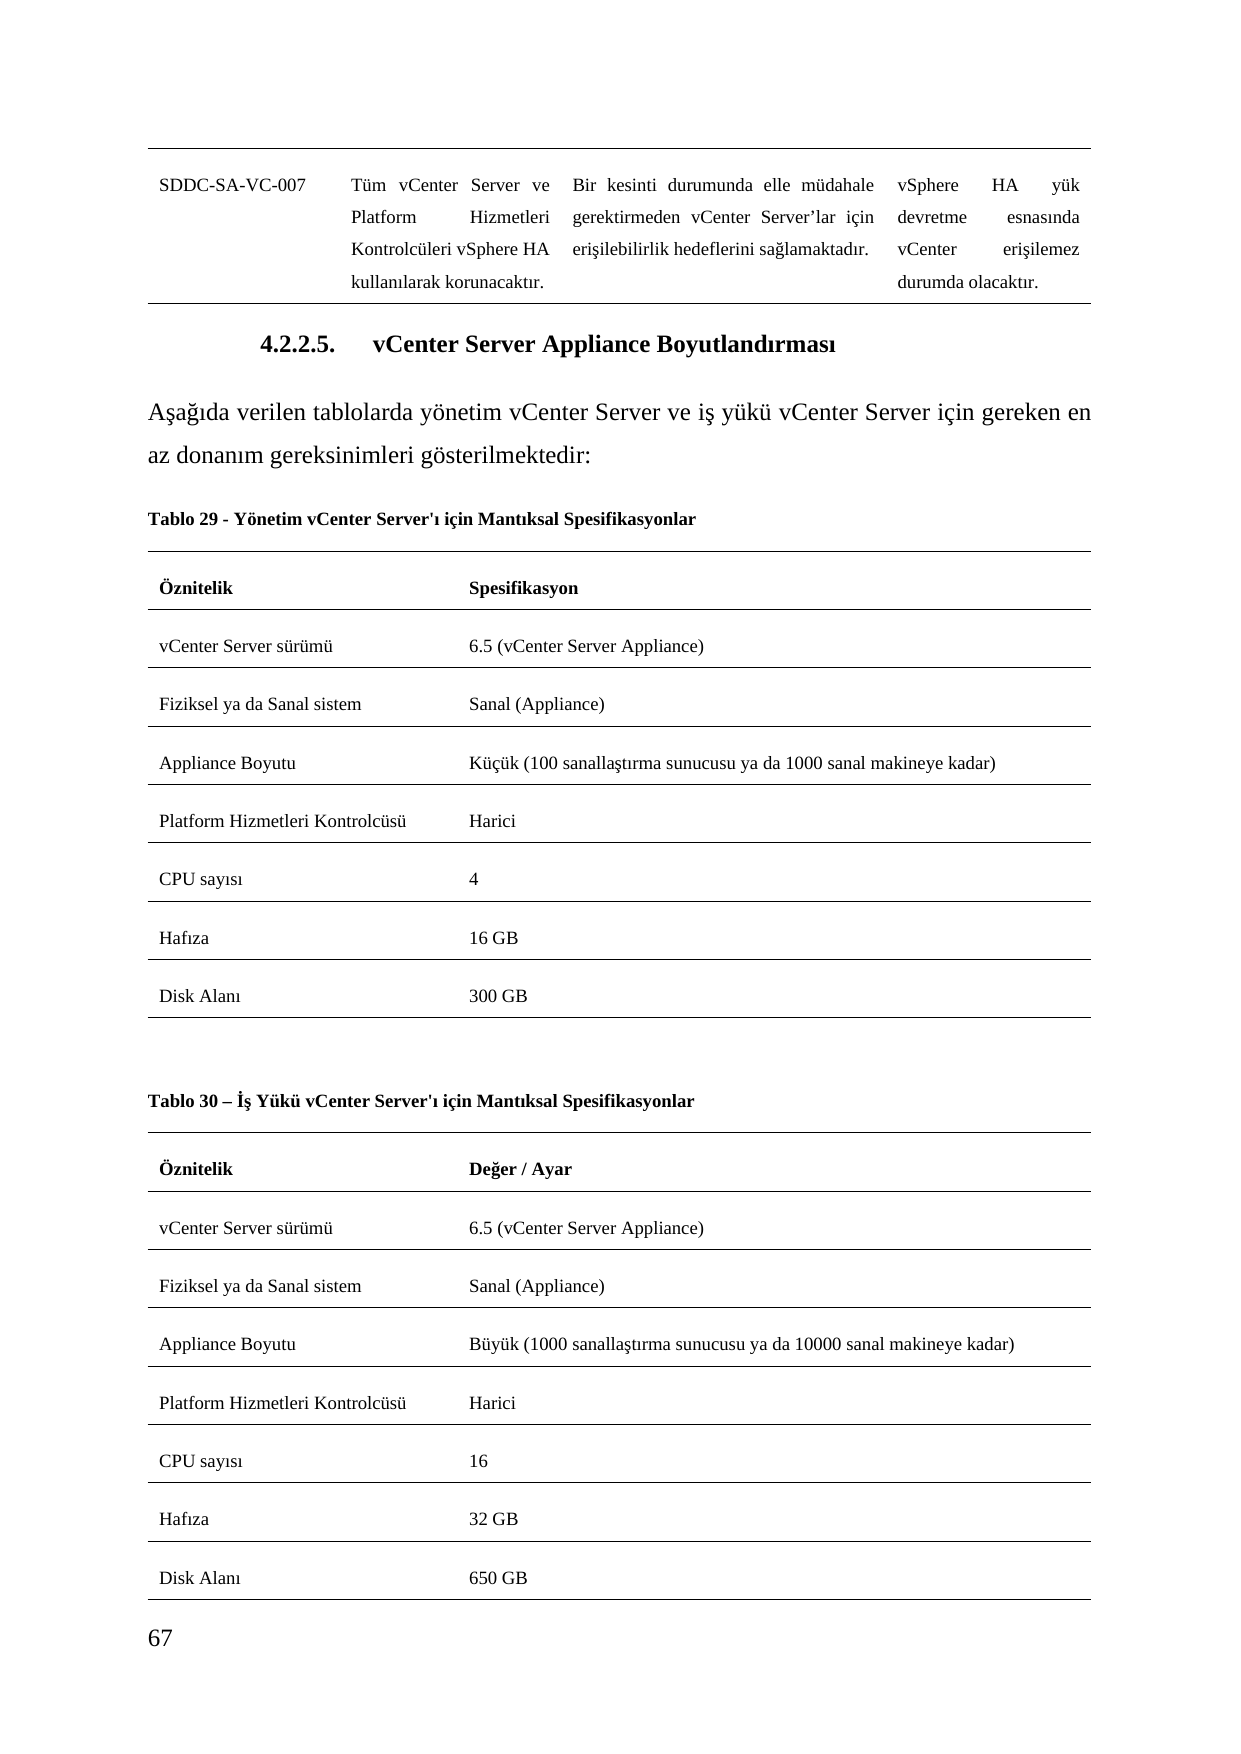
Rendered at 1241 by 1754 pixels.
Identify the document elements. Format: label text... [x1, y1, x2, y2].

table_cell Bir kesinti durumunda elle müdahale gerektirmeden vCenter Server’lar için erişilebilirlik hedeflerini sağlamaktadır. [561, 149, 886, 303]
table_header Öznitelik [148, 552, 458, 609]
table_cell vSphere HA yük devretme esnasında vCenter erişilemez durumda olacaktır. [886, 149, 1091, 303]
table_cell 4 [458, 843, 1091, 901]
table_cell CPU sayısı [148, 1425, 458, 1482]
table_cell 650 GB [458, 1542, 1091, 1599]
table_cell Fiziksel ya da Sanal sistem [148, 668, 458, 726]
table_cell Hafıza [148, 1483, 458, 1541]
table_header Spesifikasyon [458, 552, 1091, 609]
table_cell Küçük (100 sanallaştırma sunucusu ya da 1000 sanal makineye kadar) [458, 727, 1091, 784]
table_cell 300 GB [458, 960, 1091, 1017]
table_cell Harici [458, 785, 1091, 842]
text Aşağıda verilen tablolarda yönetim vCenter Server ve iş yükü vCenter Server için gereken en az donanım gereksinimleri gösterilmektedir: [148, 397, 1093, 469]
table_cell 16 GB [458, 902, 1091, 959]
table_cell Fiziksel ya da Sanal sistem [148, 1250, 458, 1307]
table_cell vCenter Server sürümü [148, 1192, 458, 1249]
table_cell Hafıza [148, 902, 458, 959]
table_header Değer / Ayar [458, 1133, 1091, 1191]
table_cell Disk Alanı [148, 1542, 458, 1599]
table_cell SDDC-SA-VC-007 [148, 149, 339, 303]
table_header Öznitelik [148, 1133, 458, 1191]
text Tablo 30 – İş Yükü vCenter Server'ı için Mantıksal Spesifikasyonlar [148, 1090, 1093, 1111]
table_cell Appliance Boyutu [148, 727, 458, 784]
table_cell vCenter Server sürümü [148, 610, 458, 667]
table_cell Disk Alanı [148, 960, 458, 1017]
table_cell Platform Hizmetleri Kontrolcüsü [148, 1367, 458, 1424]
table_cell 6.5 (vCenter Server Appliance) [458, 1192, 1091, 1249]
table_cell CPU sayısı [148, 843, 458, 901]
table_cell Appliance Boyutu [148, 1308, 458, 1366]
table_cell Büyük (1000 sanallaştırma sunucusu ya da 10000 sanal makineye kadar) [458, 1308, 1091, 1366]
table_cell Platform Hizmetleri Kontrolcüsü [148, 785, 458, 842]
text Tablo 29 - Yönetim vCenter Server'ı için Mantıksal Spesifikasyonlar [148, 508, 1093, 530]
table_cell Sanal (Appliance) [458, 668, 1091, 726]
table_cell Tüm vCenter Server ve Platform Hizmetleri Kontrolcüleri vSphere HA kullanılarak korunacaktır. [340, 149, 561, 303]
list vCenter Server Appliance Boyutlandırması [260, 329, 1093, 358]
table_cell Sanal (Appliance) [458, 1250, 1091, 1307]
table_cell Harici [458, 1367, 1091, 1424]
table_cell 32 GB [458, 1483, 1091, 1541]
table_cell 6.5 (vCenter Server Appliance) [458, 610, 1091, 667]
table_cell 16 [458, 1425, 1091, 1482]
